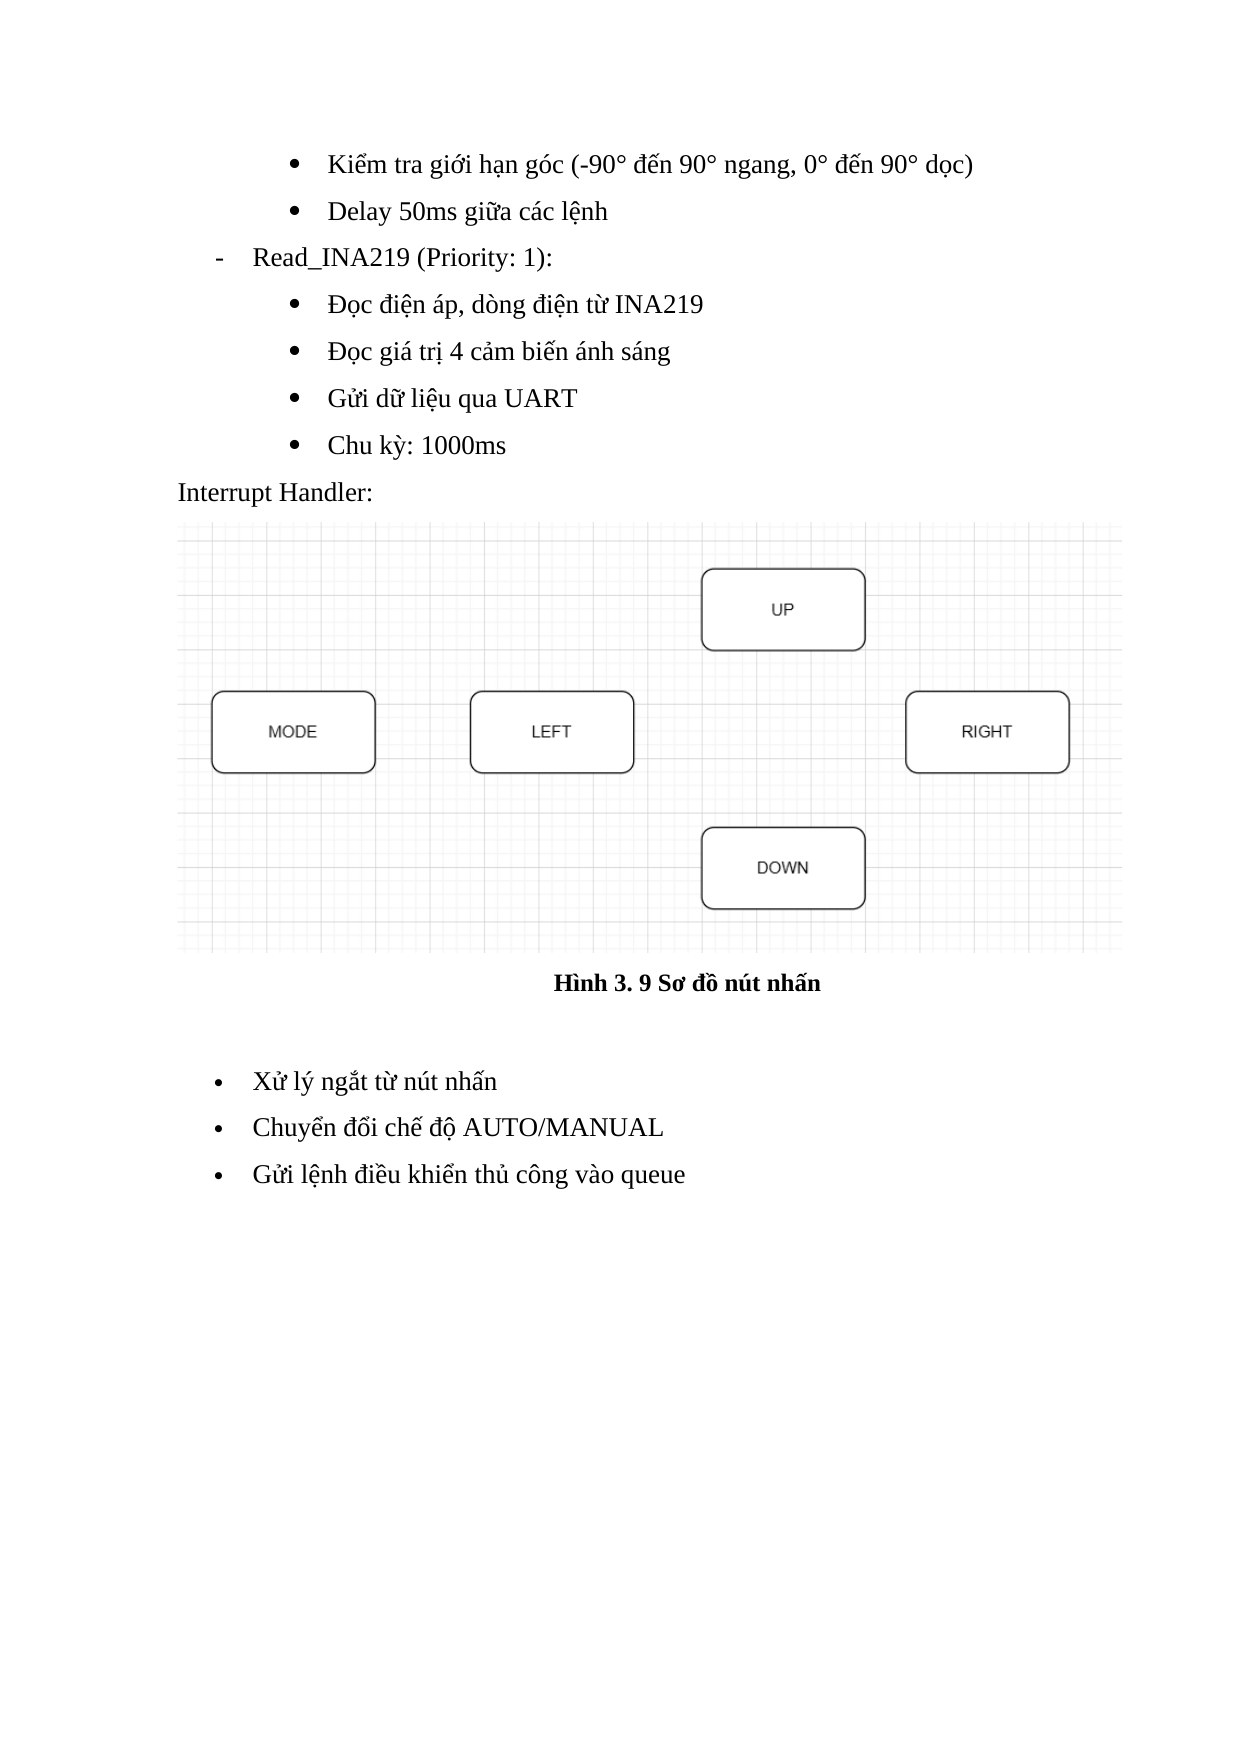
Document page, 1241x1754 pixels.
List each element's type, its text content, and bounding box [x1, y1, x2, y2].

list Gửi dữ liệu qua UART [290, 382, 1122, 413]
list Read_INA219 (Priority: 1): [215, 241, 1122, 273]
list Kiểm tra giới hạn góc (-90° đến 90° ngang, 0° đến 90° dọc) [290, 148, 1122, 179]
list Đọc giá trị 4 cảm biến ánh sáng [290, 335, 1122, 366]
list Xử lý ngắt từ nút nhấn [215, 1065, 1122, 1096]
list Đọc điện áp, dòng điện từ INA219 [290, 288, 1122, 319]
picture [177, 522, 1123, 953]
list Chu kỳ: 1000ms [290, 429, 1122, 460]
text Hình 3. 9 Sơ đồ nút nhấn [177, 968, 1122, 997]
list Delay 50ms giữa các lệnh [290, 194, 1122, 226]
text Interrupt Handler: [177, 476, 1122, 507]
list Gửi lệnh điều khiển thủ công vào queue [215, 1158, 1122, 1189]
list Chuyển đổi chế độ AUTO/MANUAL [215, 1111, 1122, 1142]
